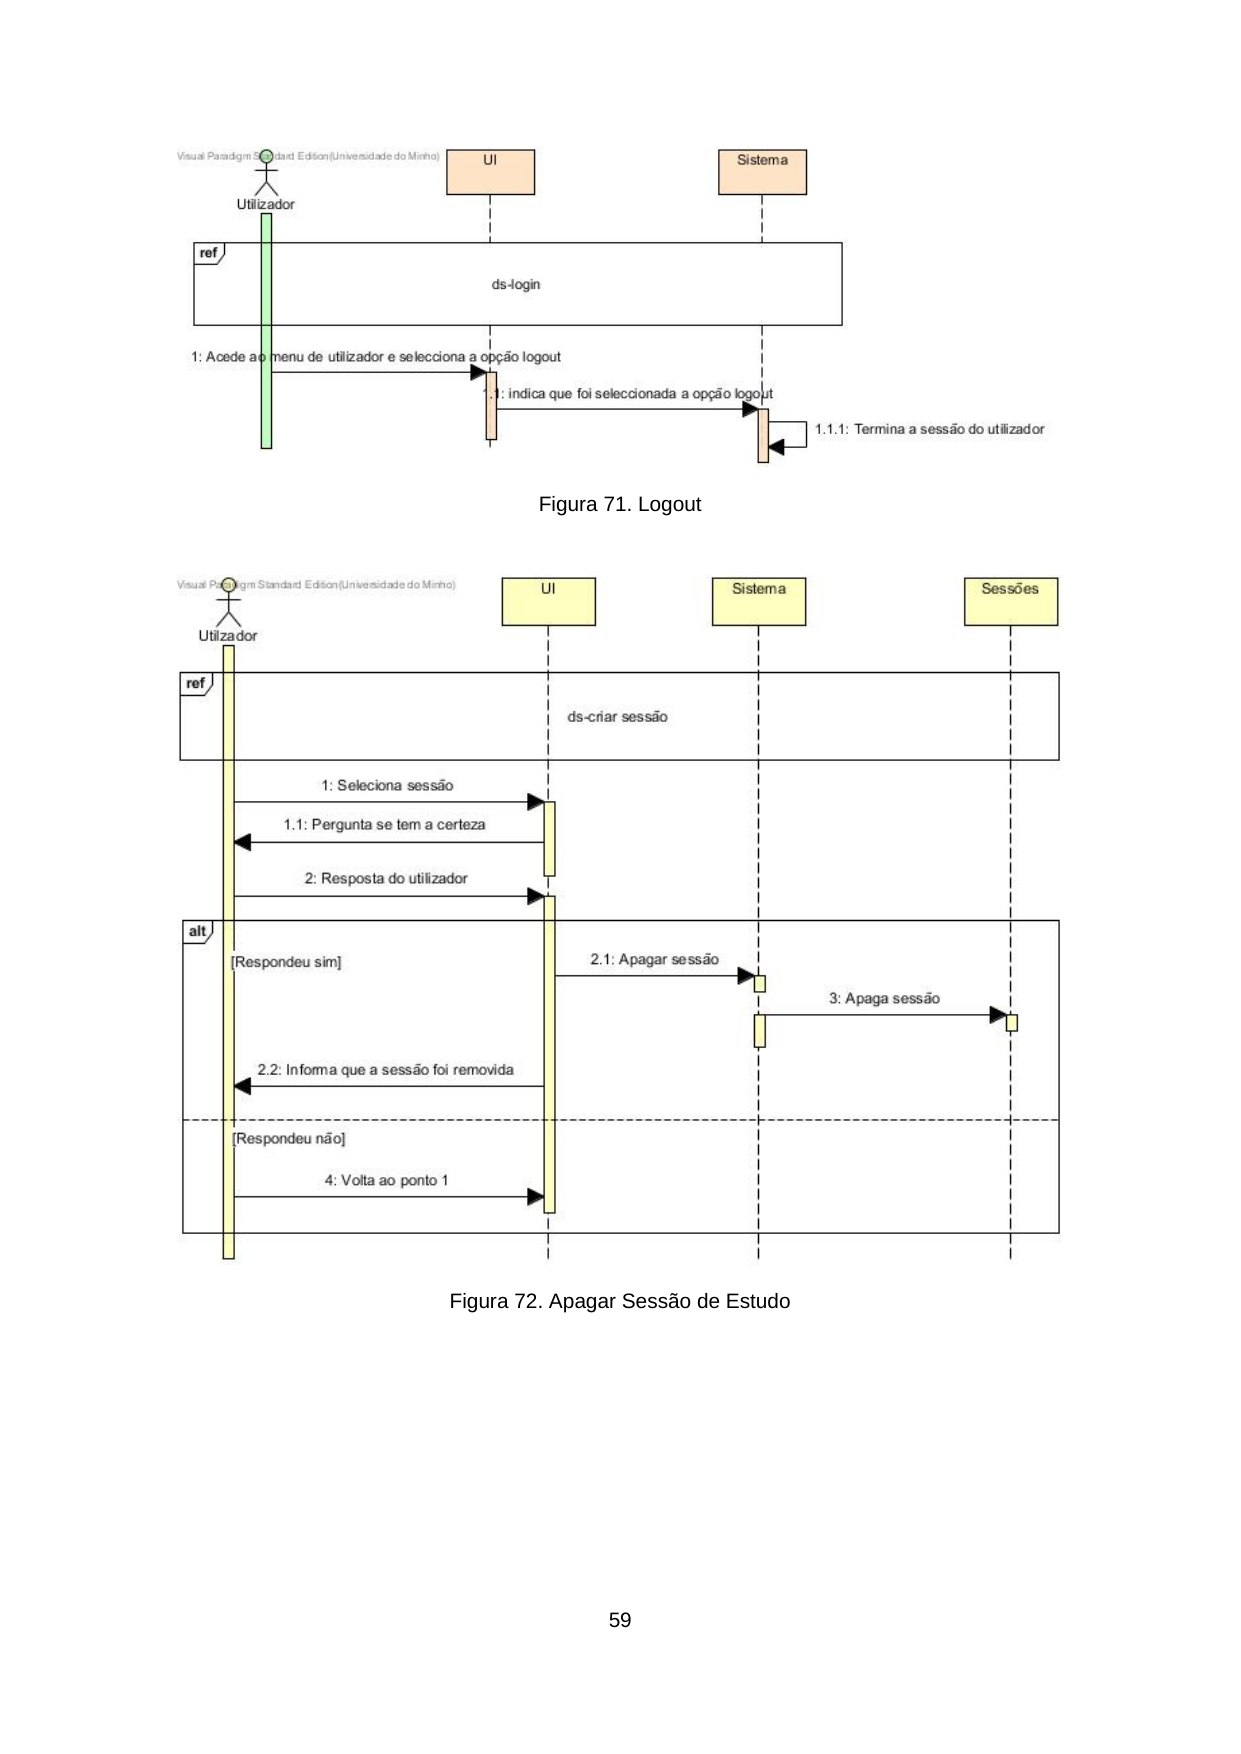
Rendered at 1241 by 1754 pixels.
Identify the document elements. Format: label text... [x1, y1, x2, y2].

picture [177, 575, 1064, 1265]
picture [177, 147, 1064, 467]
